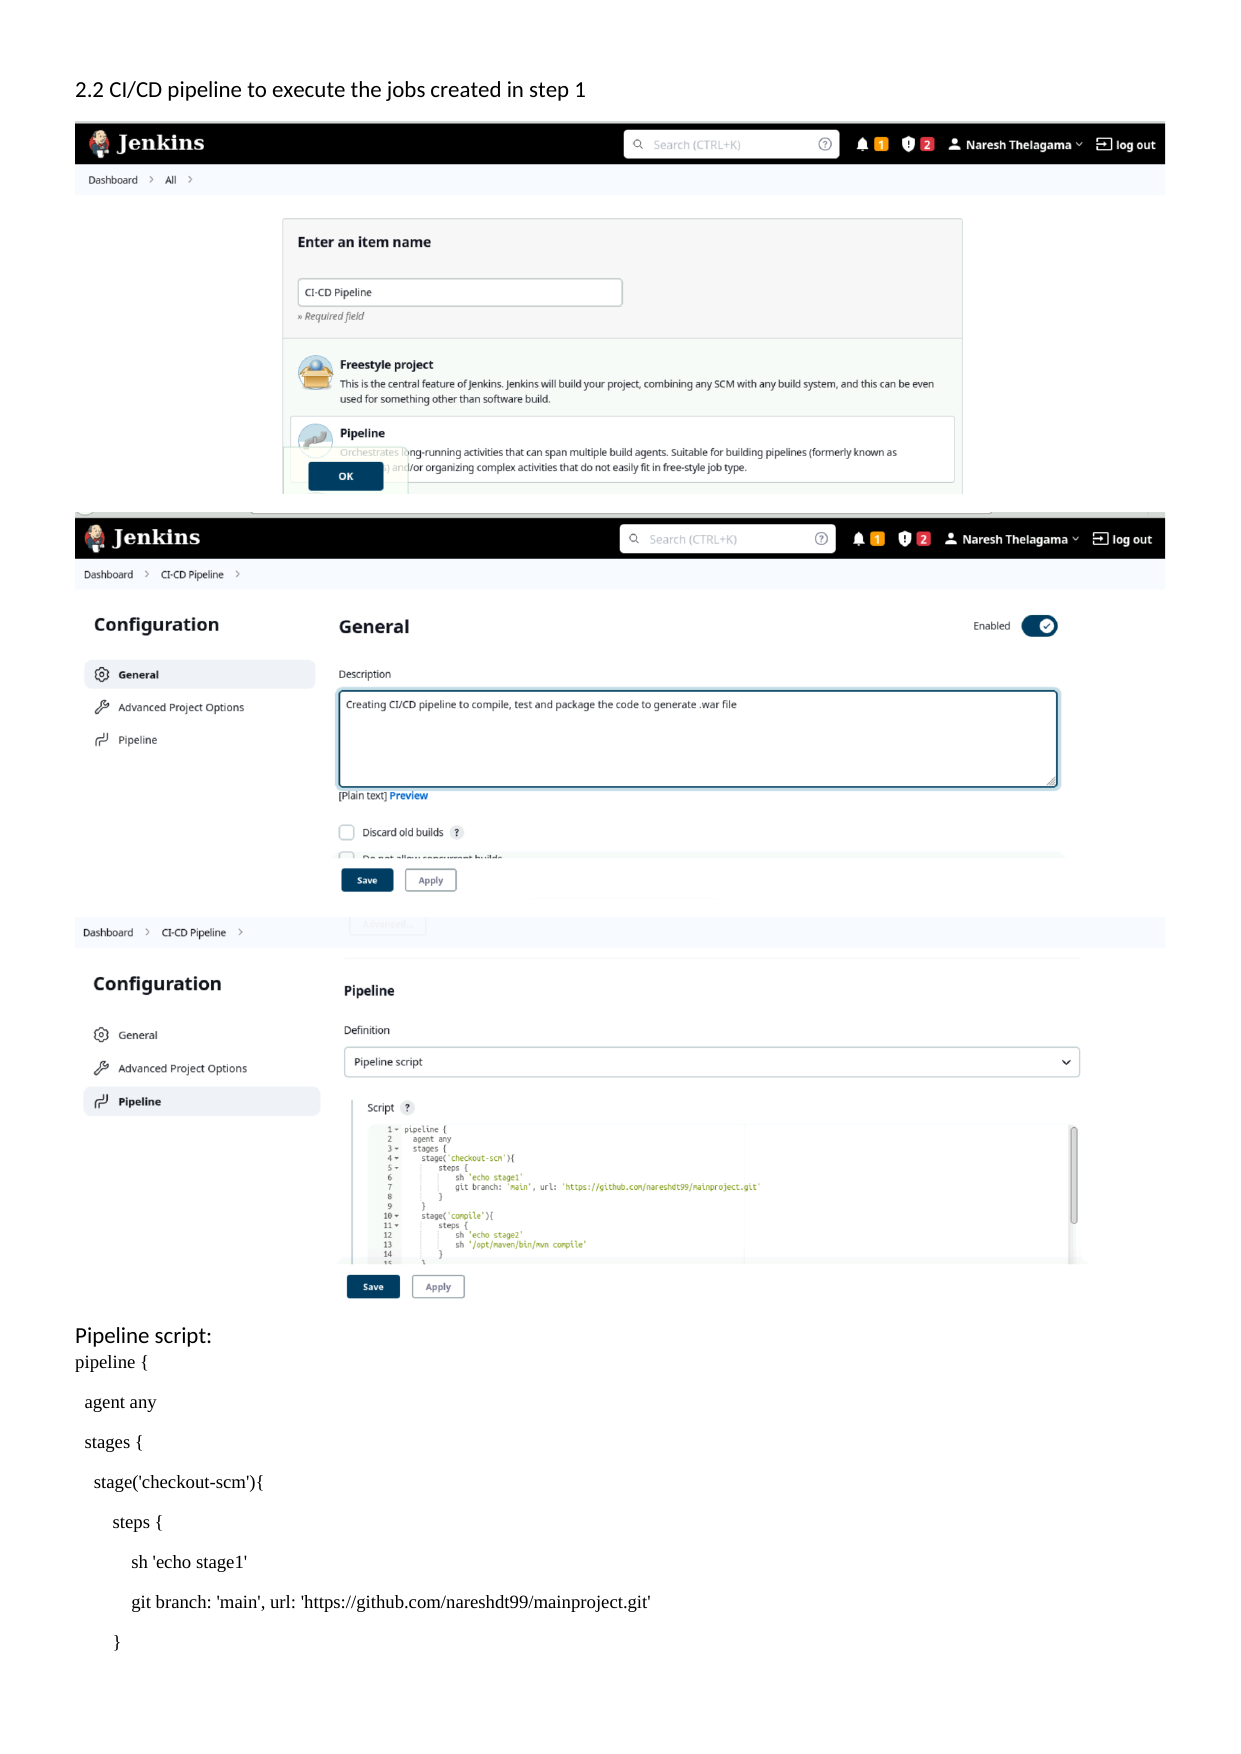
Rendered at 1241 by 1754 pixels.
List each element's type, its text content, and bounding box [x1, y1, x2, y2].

text stages { [75, 1431, 1165, 1453]
text Pipeline script: pipeline { [75, 1322, 1165, 1373]
text 2.2 CI/CD pipeline to execute the jobs created in step 1 [75, 75, 1165, 103]
picture [75, 917, 1166, 1303]
text } [75, 1631, 1165, 1652]
text agent any [75, 1391, 1165, 1413]
picture [75, 121, 1166, 494]
text sh 'echo stage1' [75, 1551, 1165, 1572]
text git branch: 'main', url: 'https://github.com/nareshdt99/mainproject.git' [75, 1591, 1165, 1612]
text stage('checkout-scm'){ [75, 1471, 1165, 1493]
picture [75, 512, 1166, 899]
text steps { [75, 1511, 1165, 1532]
